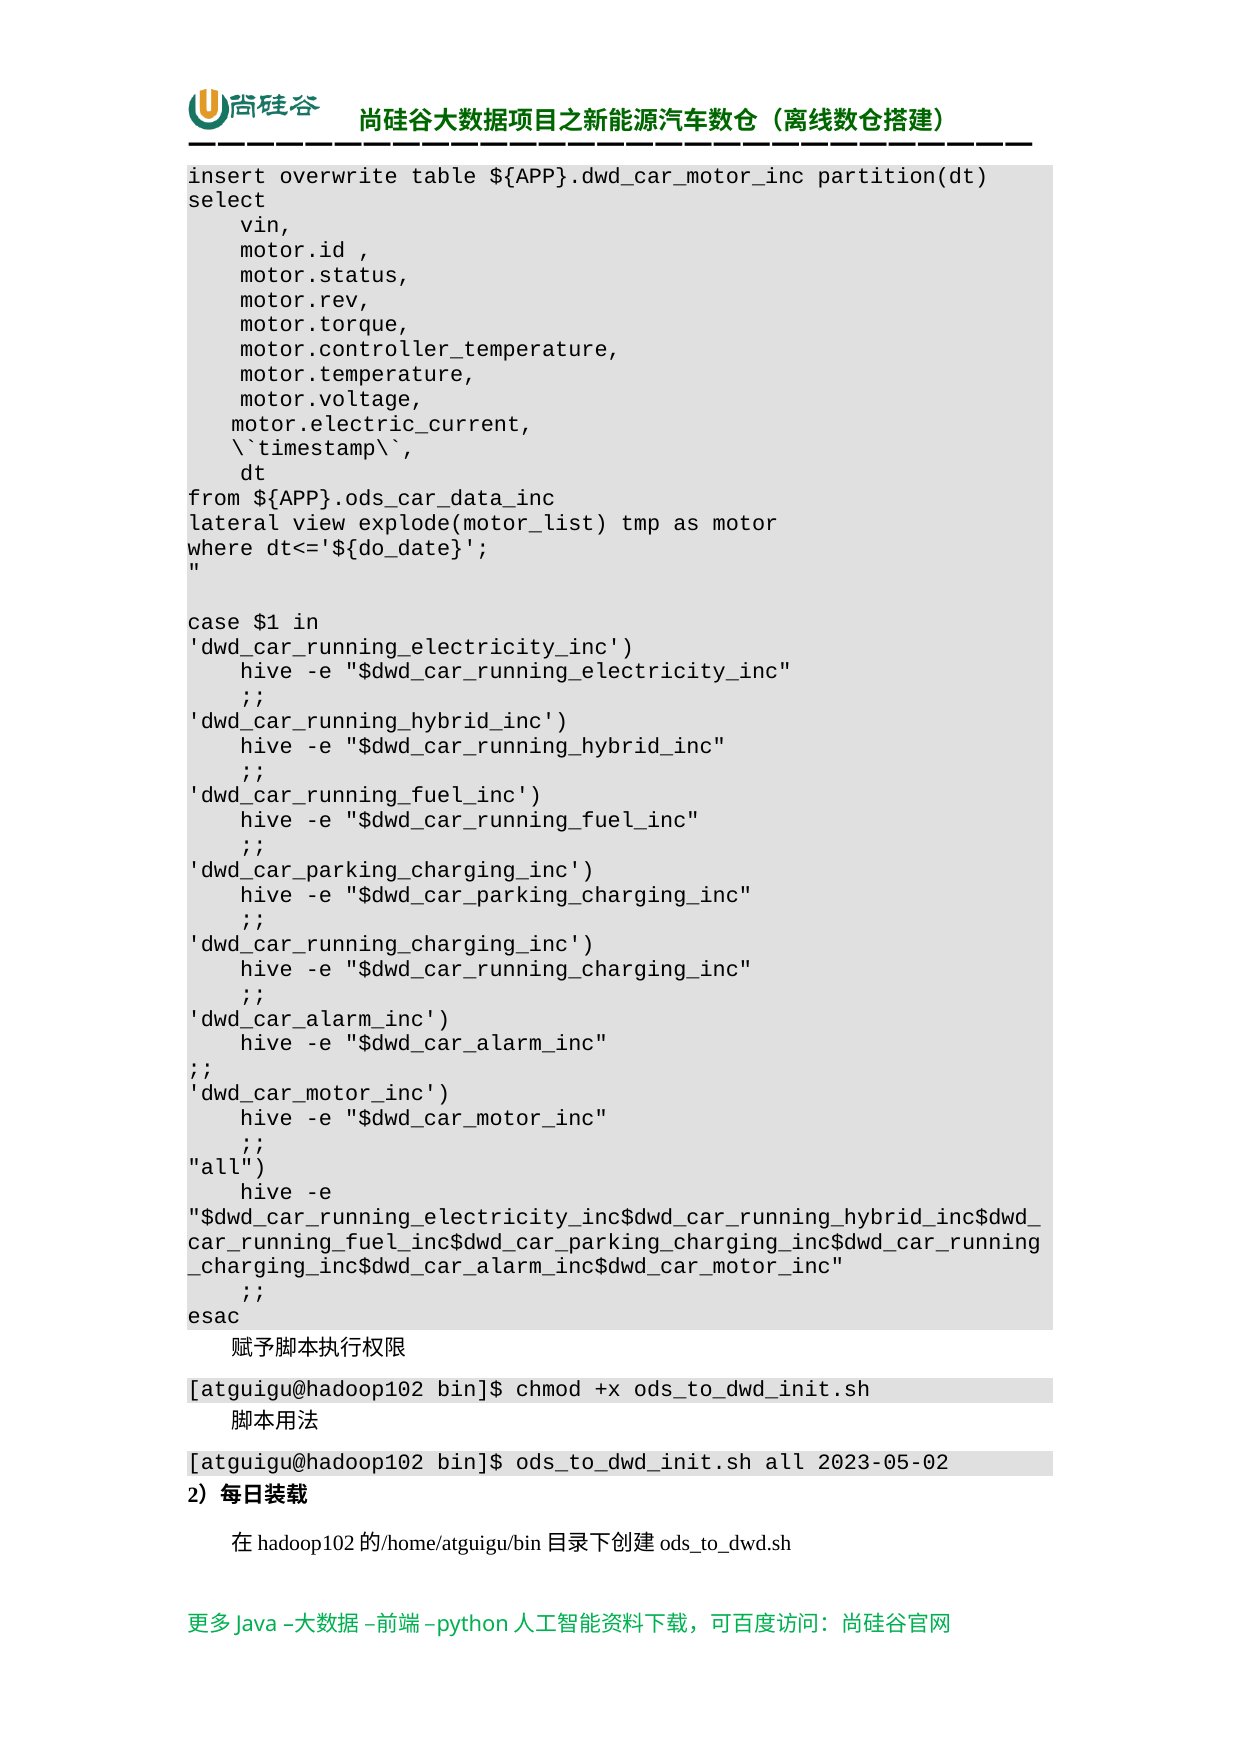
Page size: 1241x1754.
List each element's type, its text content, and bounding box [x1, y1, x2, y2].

text ;; [187, 1057, 1053, 1082]
text motor.electric_current, [187, 413, 1053, 437]
text ;; [187, 983, 1053, 1008]
text ;; [187, 760, 1053, 784]
text hive -e "$dwd_car_alarm_inc" [187, 1032, 1053, 1057]
picture [187, 88, 320, 130]
text motor.id , [187, 239, 1053, 264]
text [atguigu@hadoop102 bin]$ chmod +x ods_to_dwd_init.sh [187, 1378, 1053, 1403]
text hive -e "$dwd_car_running_hybrid_inc" [187, 735, 1053, 760]
text ;; [187, 1132, 1053, 1156]
text [atguigu@hadoop102 bin]$ ods_to_dwd_init.sh all 2023-05-02 [187, 1451, 1053, 1476]
text motor.rev, [187, 289, 1053, 313]
text hive -e "$dwd_car_running_fuel_inc" [187, 809, 1053, 834]
text from ${APP}.ods_car_data_inc [187, 487, 1053, 512]
text \`timestamp\`, [187, 437, 1053, 462]
text motor.controller_temperature, [187, 338, 1053, 363]
text dt [187, 462, 1053, 487]
text lateral view explode(motor_list) tmp as motor [187, 512, 1053, 537]
text case $1 in [187, 611, 1053, 636]
text vin, [187, 214, 1053, 239]
text motor.voltage, [187, 388, 1053, 413]
text 'dwd_car_running_electricity_inc') [187, 636, 1053, 661]
text esac [187, 1305, 1053, 1330]
text 'dwd_car_running_hybrid_inc') [187, 710, 1053, 735]
text 'dwd_car_motor_inc') [187, 1082, 1053, 1107]
text 脚本用法 [187, 1403, 1053, 1436]
text 在hadoop102的/home/atguigu/bin目录下创建ods_to_dwd.sh [187, 1524, 1053, 1557]
text " [187, 561, 1053, 586]
text hive -e "$dwd_car_running_charging_inc" [187, 958, 1053, 983]
text motor.status, [187, 264, 1053, 289]
text ;; [187, 834, 1053, 859]
text where dt<='${do_date}'; [187, 537, 1053, 561]
text select [187, 189, 1053, 214]
text motor.torque, [187, 313, 1053, 338]
text 'dwd_car_running_fuel_inc') [187, 784, 1053, 809]
text 'dwd_car_alarm_inc') [187, 1008, 1053, 1032]
text motor.temperature, [187, 363, 1053, 388]
text "all") [187, 1156, 1053, 1181]
text hive -e "$dwd_car_motor_inc" [187, 1107, 1053, 1132]
text ;; [187, 685, 1053, 710]
text hive -e "$dwd_car_parking_charging_inc" [187, 884, 1053, 908]
text 2）每日装载 [187, 1476, 1053, 1509]
text ;; [187, 908, 1053, 933]
text insert overwrite table ${APP}.dwd_car_motor_inc partition(dt) [187, 165, 1053, 189]
text 'dwd_car_parking_charging_inc') [187, 859, 1053, 884]
text 'dwd_car_running_charging_inc') [187, 933, 1053, 958]
text ;; [187, 1280, 1053, 1305]
text hive -e "$dwd_car_running_electricity_inc" [187, 661, 1053, 685]
text 赋予脚本执行权限 [187, 1330, 1053, 1362]
text hive -e "$dwd_car_running_electricity_inc$dwd_car_running_hybrid_inc$dwd_car_running_fuel_inc$dwd_car_parking_charging_inc$dwd_car_running_charging_inc$dwd_car_alarm_inc$dwd_car_motor_inc" [187, 1181, 1053, 1280]
